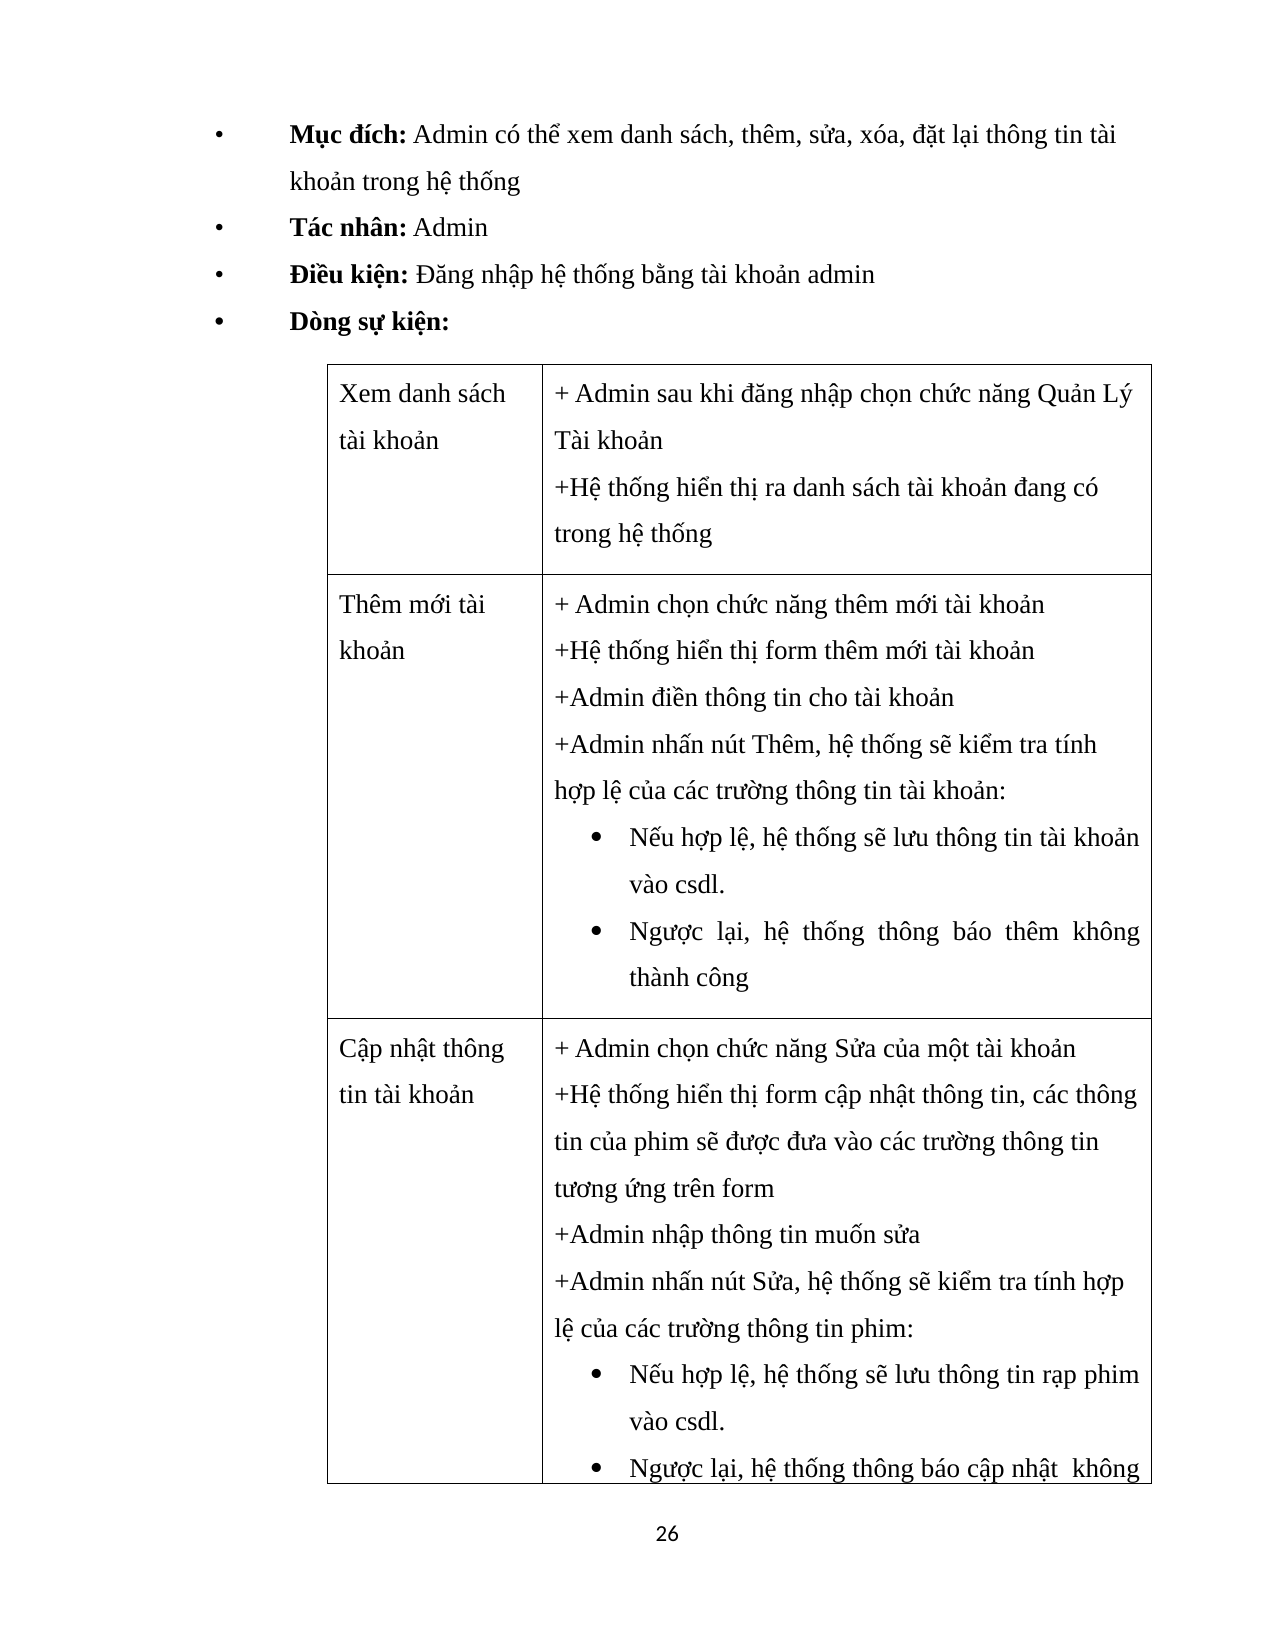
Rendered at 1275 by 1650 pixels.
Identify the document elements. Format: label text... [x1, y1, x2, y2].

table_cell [328, 1019, 542, 1483]
list Điều kiện: Đăng nhập hệ thống bằng tài khoản admin [214, 258, 1157, 289]
table_cell Thêm mới tài khoản [328, 575, 542, 1018]
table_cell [543, 1019, 1151, 1483]
table_header Xem danh sách tài khoản [328, 365, 542, 574]
list Dòng sự kiện: [214, 305, 1157, 336]
table_header + Admin sau khi đăng nhập chọn chức năng Quản Lý Tài khoản +Hệ thống hiển thị ra danh sách tài khoản đang có trong hệ thống [543, 365, 1151, 574]
table_cell + Admin chọn chức năng thêm mới tài khoản +Hệ thống hiển thị form thêm mới tài khoản +Admin điền thông tin cho tài khoản +Admin nhấn nút Thêm, hệ thống sẽ kiểm tra tính hợp lệ của các trường thông tin tài khoản: Nếu hợp lệ, hệ thống sẽ lưu thông tin tài khoản vào csdl. Ngược lại, hệ thống thông báo thêm không thành công [543, 575, 1151, 1018]
list Tác nhân: Admin [214, 211, 1157, 243]
list Mục đích: Admin có thể xem danh sách, thêm, sửa, xóa, đặt lại thông tin tài khoản trong hệ thống [214, 118, 1157, 196]
